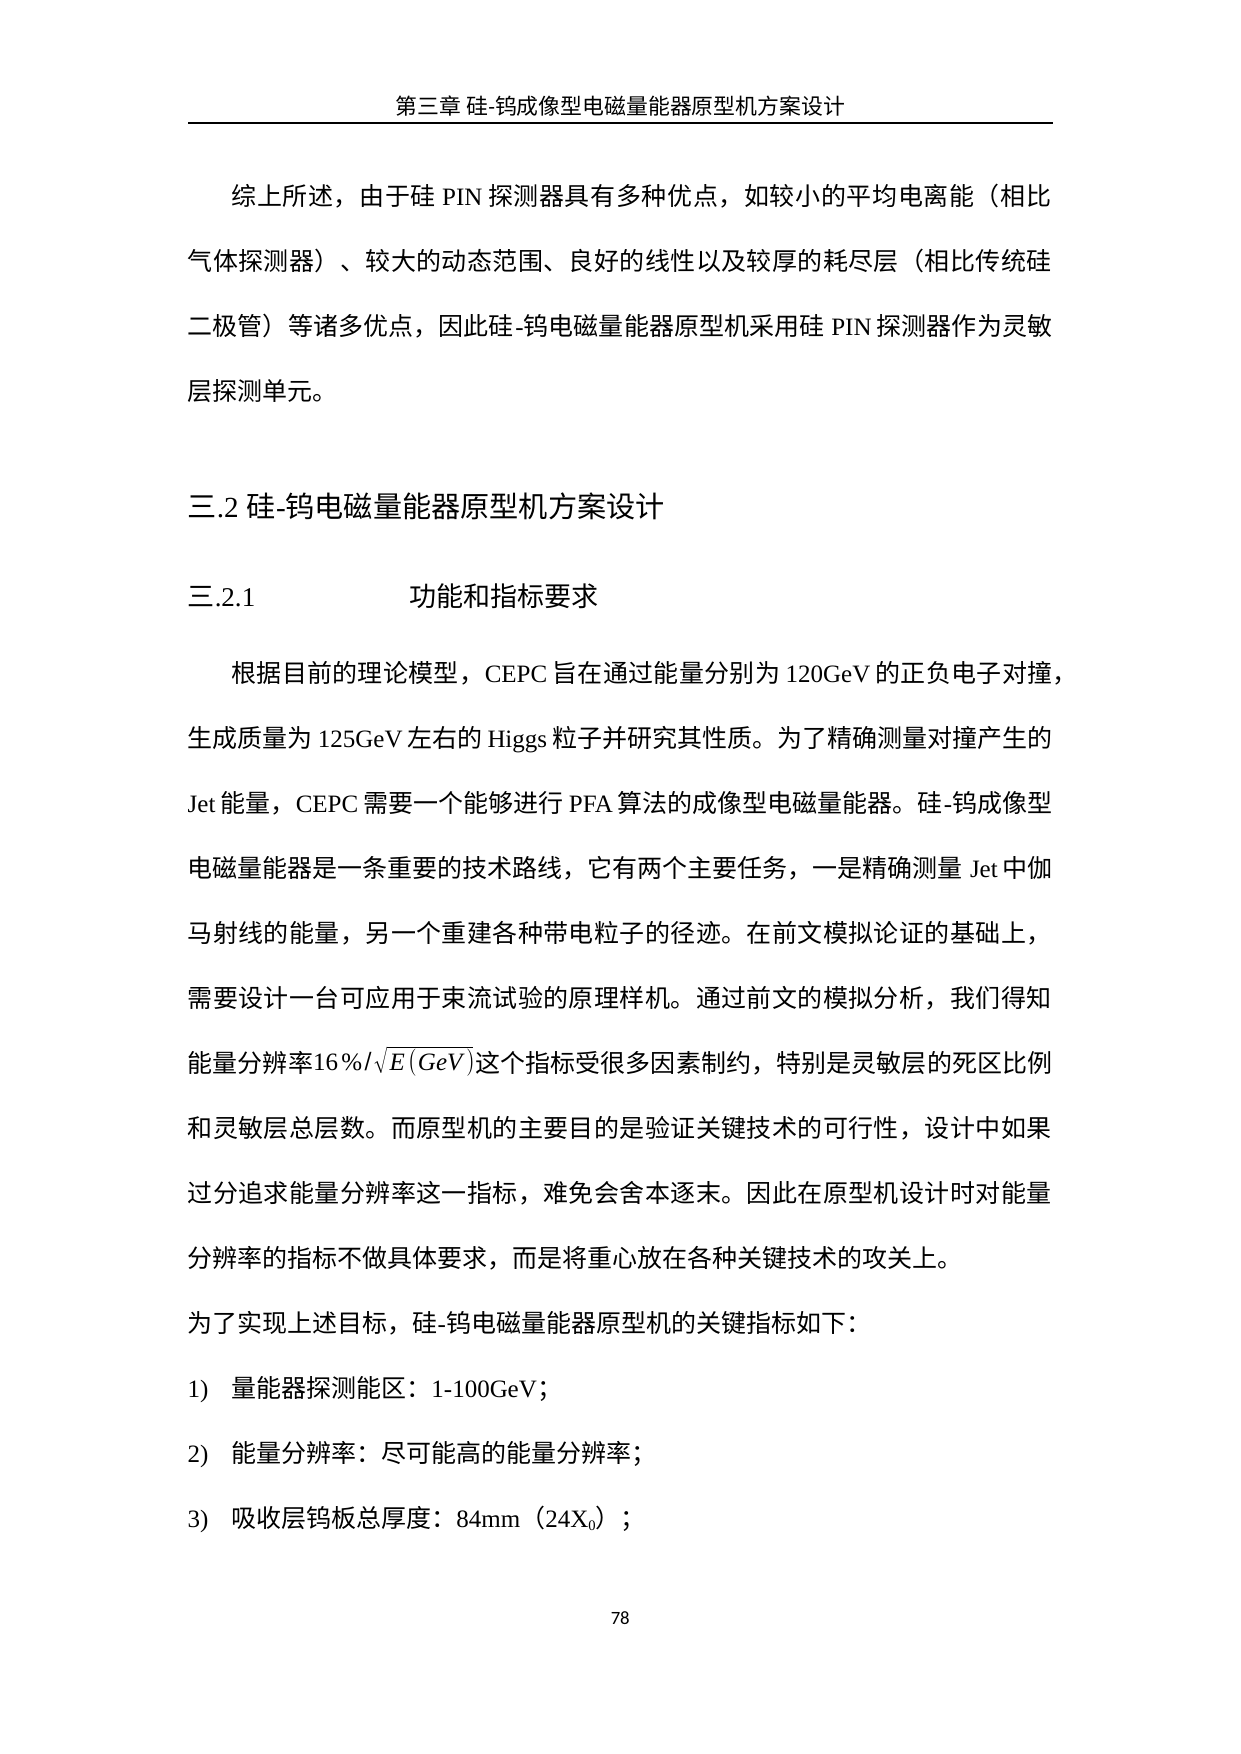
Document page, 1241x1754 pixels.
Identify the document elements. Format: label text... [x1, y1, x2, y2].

text 综上所述，由于硅PIN探测器具有多种优点，如较小的平均电离能（相比气体探测器）、较大的动态范围、良好的线性以及较厚的耗尽层（相比传统硅二极管）等诸多优点，因此硅-钨电磁量能器原型机采用硅PIN探测器作为灵敏层探测单元。 [187, 162, 1053, 422]
list 量能器探测能区：1-100GeV； [187, 1354, 1053, 1419]
list 能量分辨率：尽可能高的能量分辨率； [187, 1419, 1053, 1484]
text 为了实现上述目标，硅-钨电磁量能器原型机的关键指标如下： [187, 1289, 1053, 1354]
list 吸收层钨板总厚度：84mm（24X0）； [187, 1484, 1053, 1549]
subtitle 硅-钨电磁量能器原型机方案设计 [187, 472, 1053, 537]
subtitle 功能和指标要求 [187, 562, 1053, 627]
text 根据目前的理论模型，CEPC旨在通过能量分别为120GeV的正负电子对撞，生成质量为125GeV左右的Higgs粒子并研究其性质。为了精确测量对撞产生的Jet能量，CEPC需要一个能够进行PFA算法的成像型电磁量能器。硅-钨成像型电磁量能器是一条重要的技术路线，它有两个主要任务，一是精确测量Jet中伽马射线的能量，另一个重建各种带电粒子的径迹。在前文模拟论证的基础上，需要设计一台可应用于束流试验的原理样机。通过前文的模拟分析，我们得知能量分辨率这个指标受很多因素制约，特别是灵敏层的死区比例和灵敏层总层数。而原型机的主要目的是验证关键技术的可行性，设计中如果过分追求能量分辨率这一指标，难免会舍本逐末。因此在原型机设计时对能量分辨率的指标不做具体要求，而是将重心放在各种关键技术的攻关上。 [187, 639, 1053, 1289]
